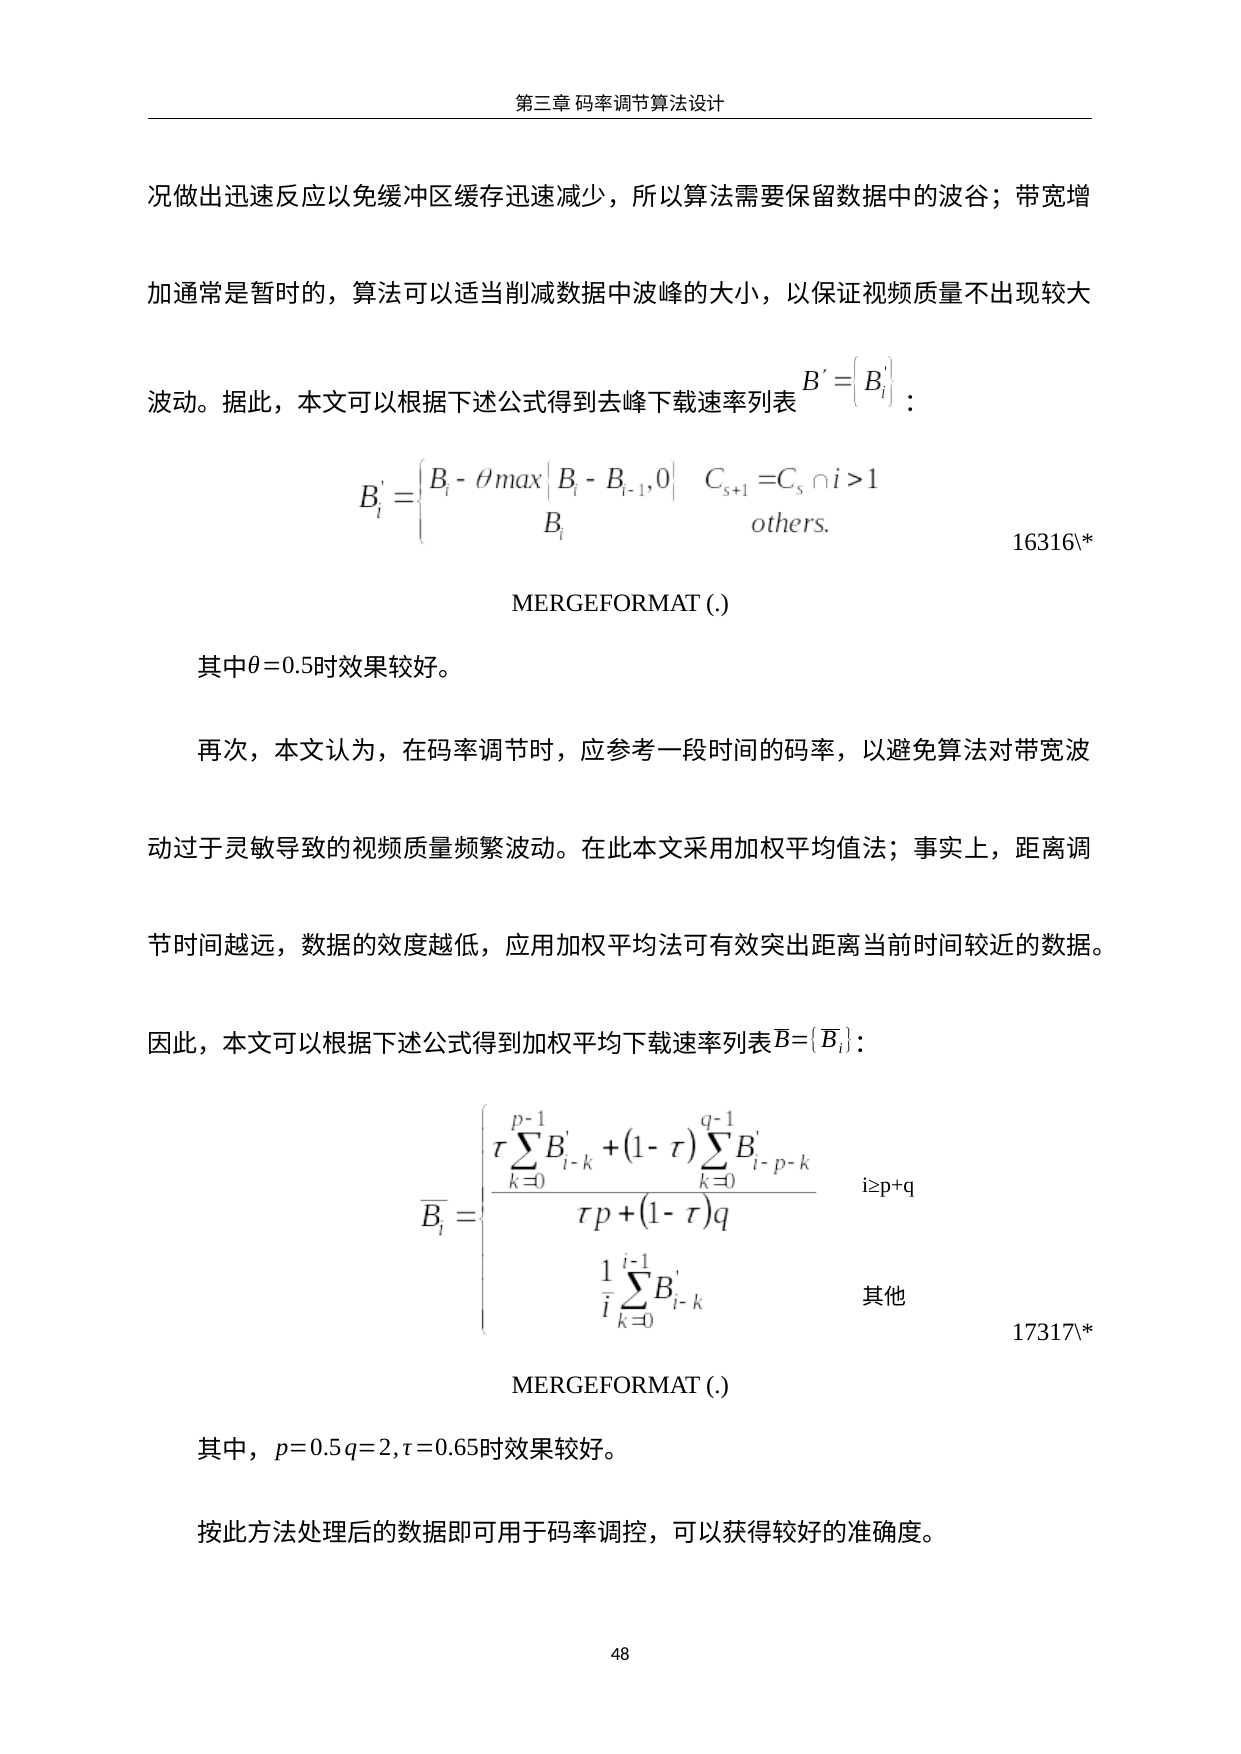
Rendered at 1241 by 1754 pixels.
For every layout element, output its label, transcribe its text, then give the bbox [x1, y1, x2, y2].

text 其中，时效果较好。 [148, 1415, 1092, 1480]
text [148, 162, 1092, 422]
text 按此方法处理后的数据即可用于码率调控，可以获得较好的准确度。 [148, 1498, 1092, 1563]
text 再次，本文认为，在码率调节时，应参考一段时间的码率，以避免算法对带宽波动过于灵敏导致的视频质量频繁波动。在此本文采用加权平均值法；事实上，距离调节时间越远，数据的效度越低，应用加权平均法可有效突出距离当前时间较近的数据。因此，本文可以根据下述公式得到加权平均下载速率列表： [148, 716, 1092, 1074]
text 其中时效果较好。 [148, 633, 1092, 698]
